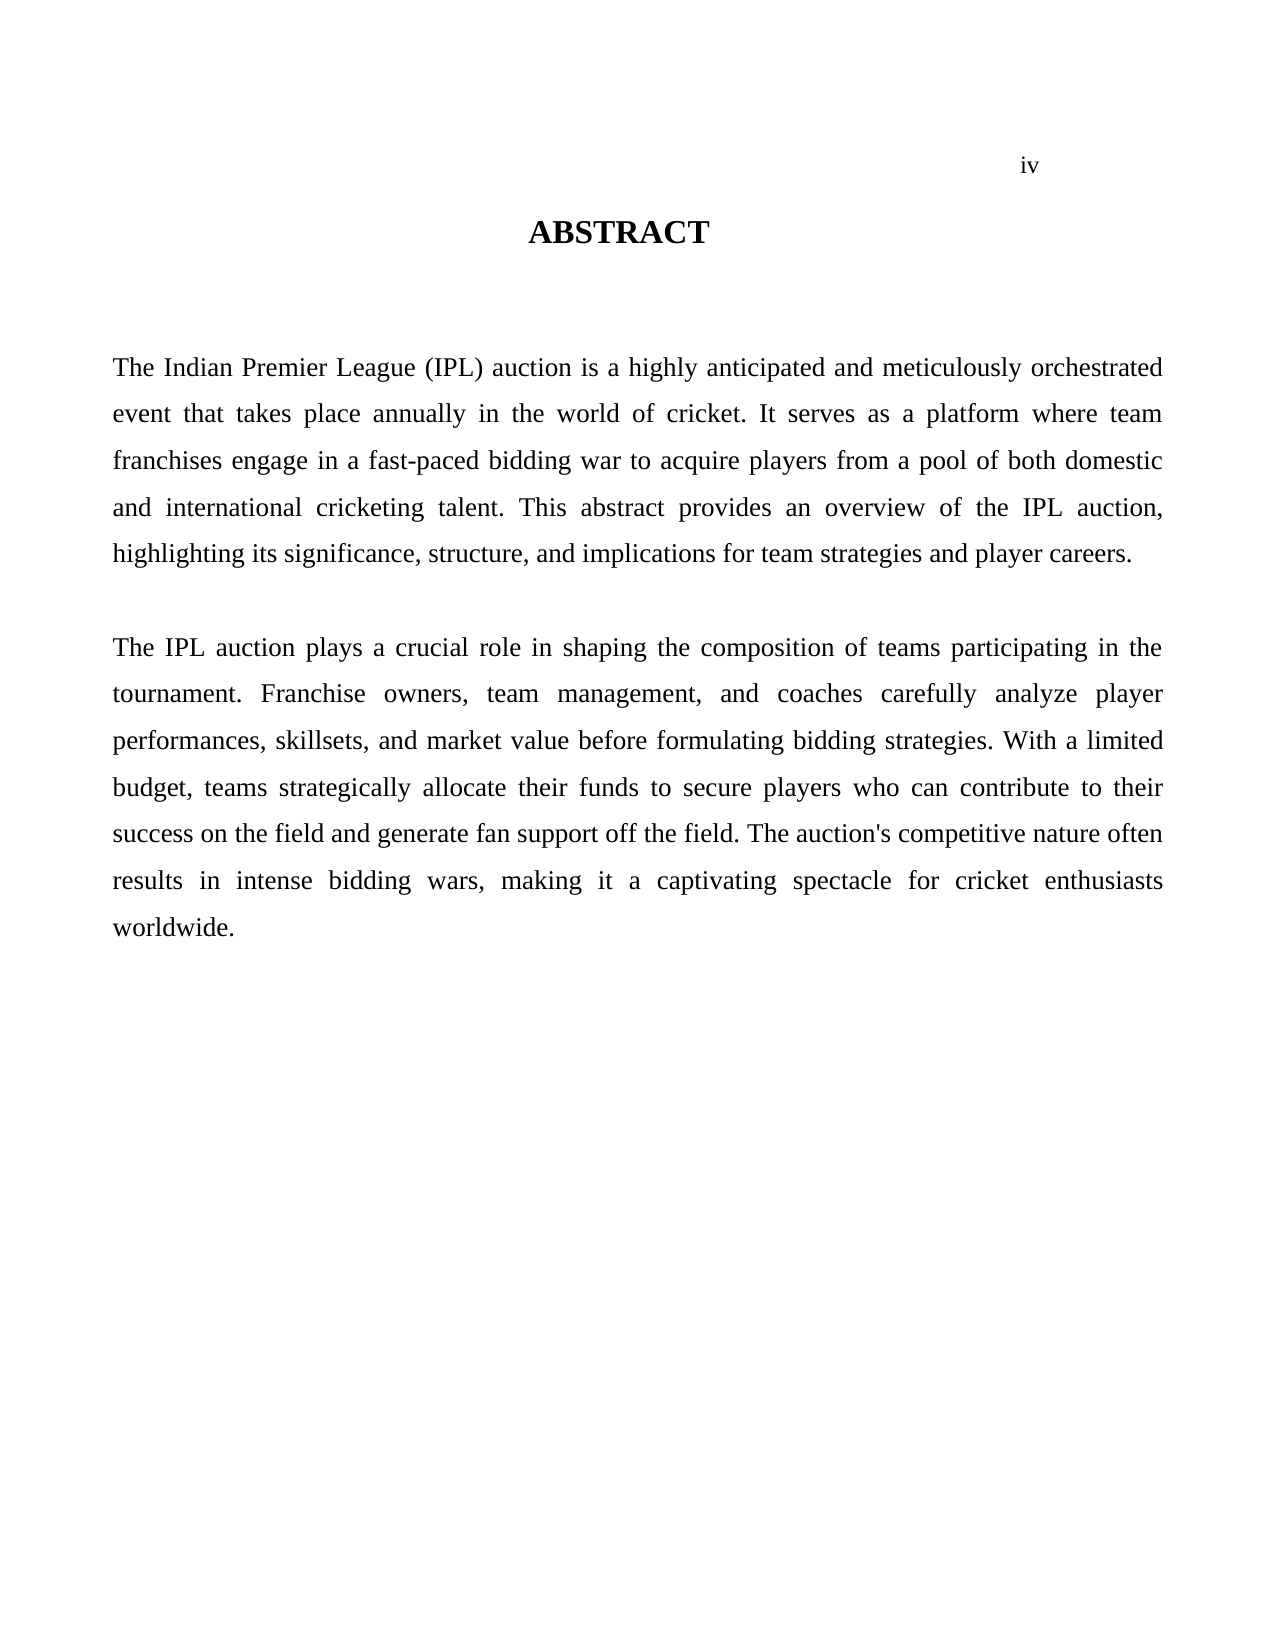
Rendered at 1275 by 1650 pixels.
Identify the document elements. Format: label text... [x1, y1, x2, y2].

text The IPL auction plays a crucial role in shaping the composition of teams participating in the tournament. Franchise owners, team management, and coaches carefully analyze player performances, skillsets, and market value before formulating bidding strategies. With a limited budget, teams strategically allocate their funds to secure players who can contribute to their success on the field and generate fan support off the field. The auction's competitive nature often results in intense bidding wars, making it a captivating spectacle for cricket enthusiasts worldwide. [112, 631, 1164, 942]
subtitle ABSTRACT [404, 212, 833, 251]
text iv [112, 150, 1039, 179]
text The Indian Premier League (IPL) auction is a highly anticipated and meticulously orchestrated event that takes place annually in the world of cricket. It serves as a platform where team franchises engage in a fast-paced bidding war to acquire players from a pool of both domestic and international cricketing talent. This abstract provides an overview of the IPL auction, highlighting its significance, structure, and implications for team strategies and player careers. [112, 351, 1164, 568]
